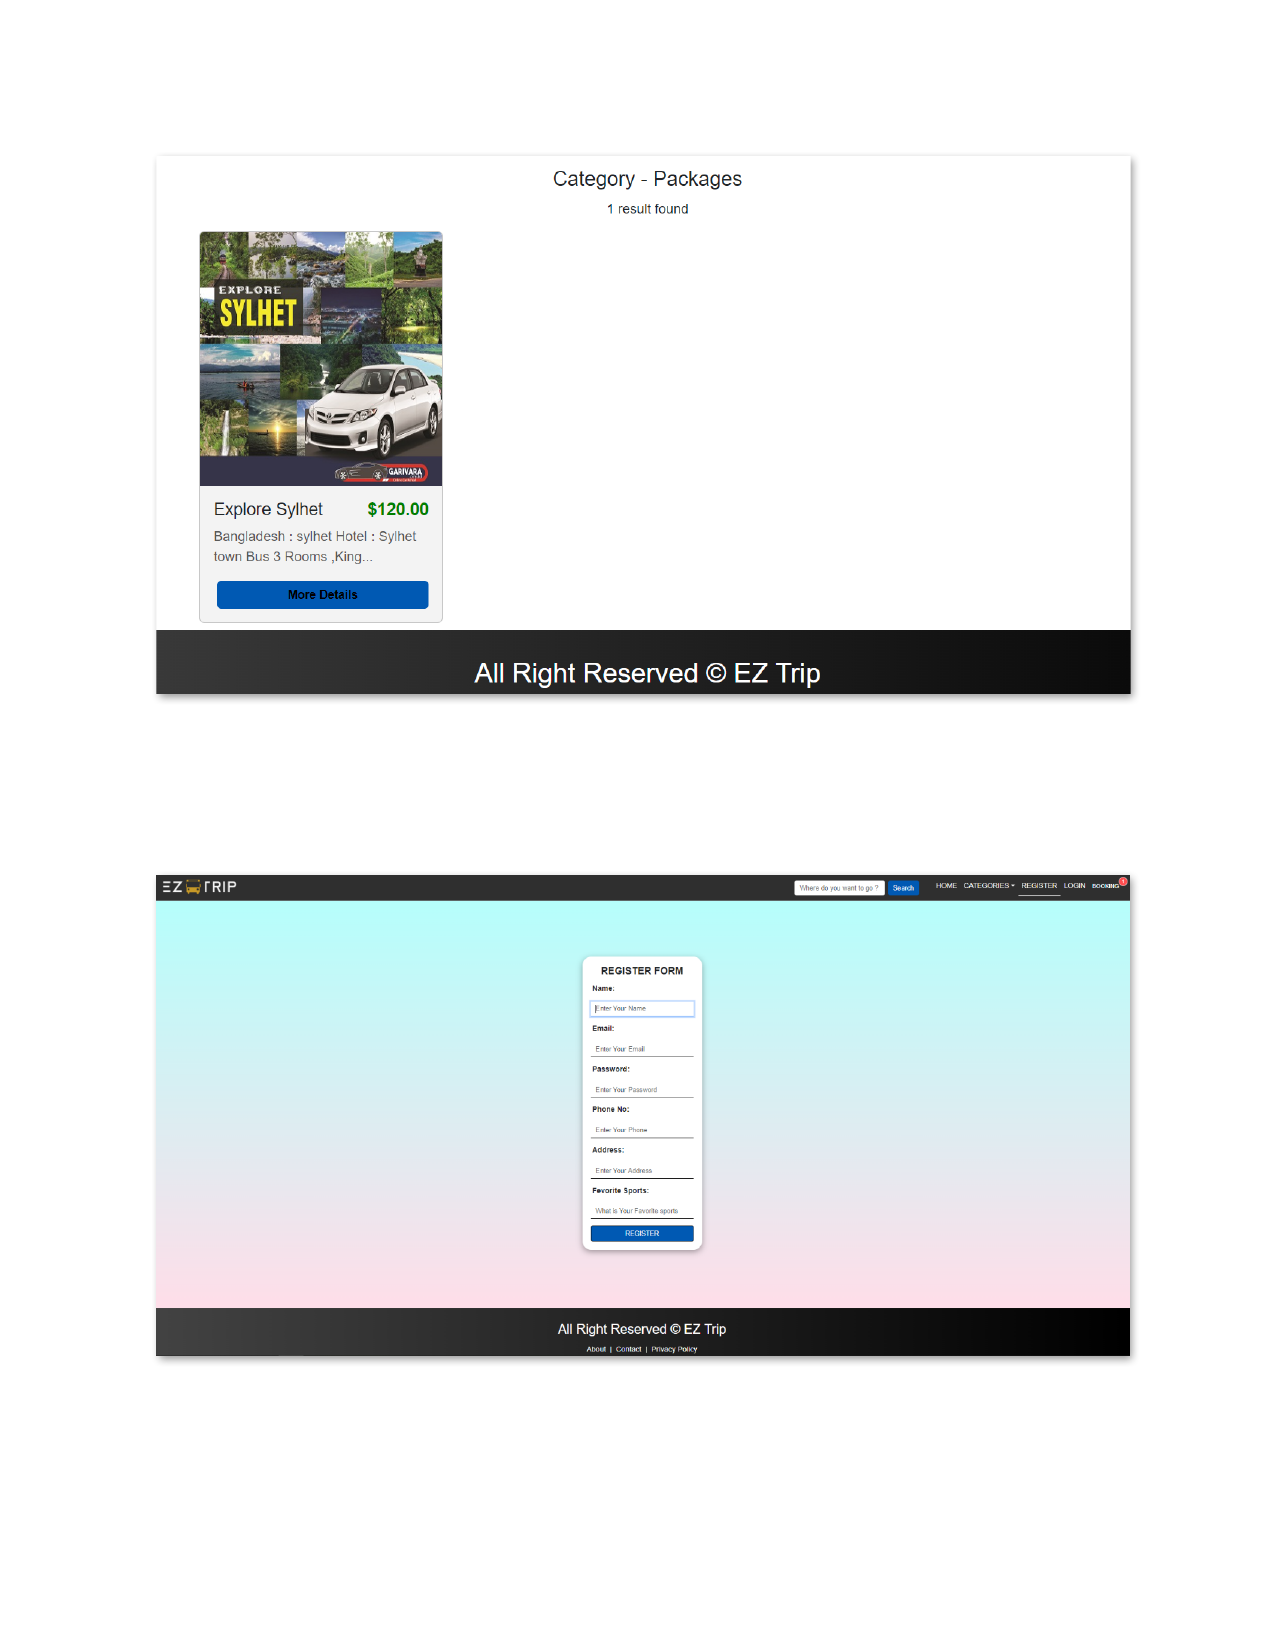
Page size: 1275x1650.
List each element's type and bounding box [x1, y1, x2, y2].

picture [156, 875, 1130, 1356]
picture [156, 156, 1131, 694]
